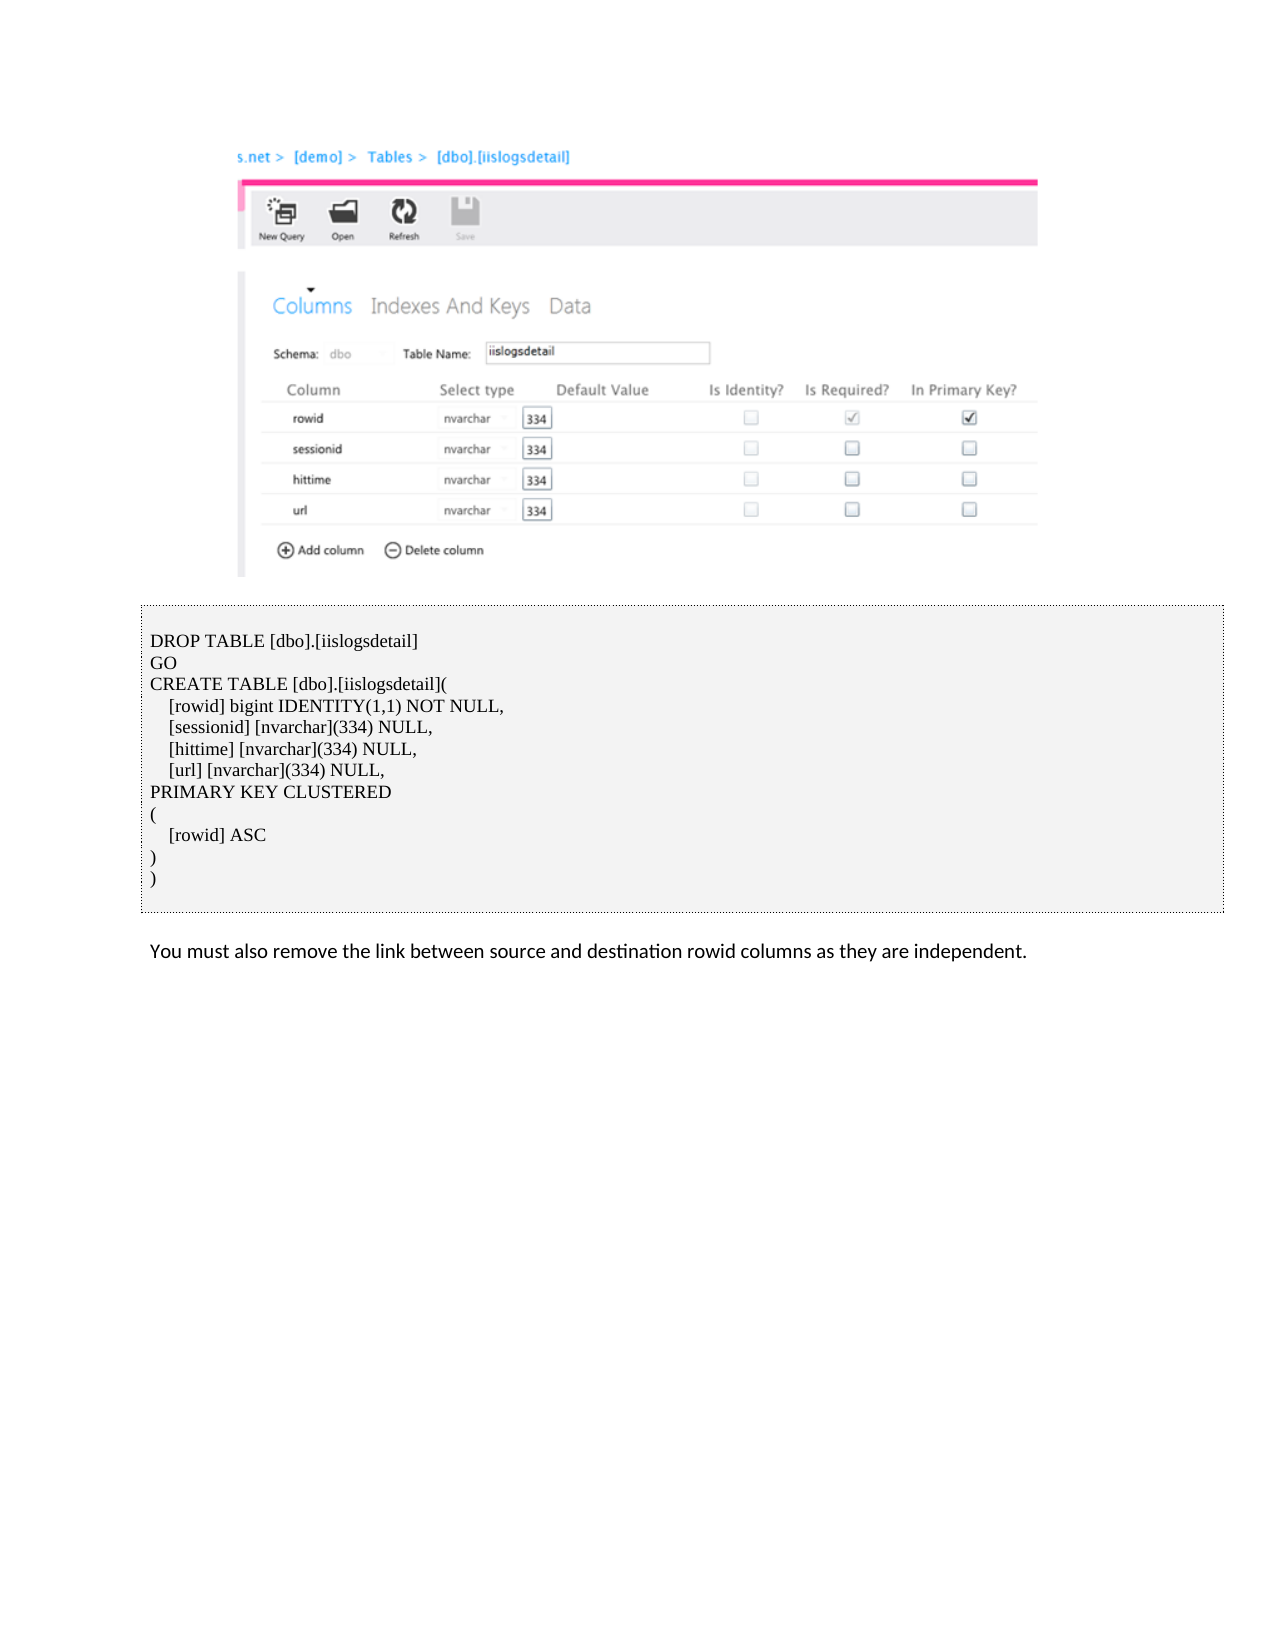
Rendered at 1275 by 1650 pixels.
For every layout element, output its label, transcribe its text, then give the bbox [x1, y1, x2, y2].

text CREATE TABLE [dbo].[iislogsdetail]( [141, 670, 1224, 692]
text [hittime] [nvarchar](334) NULL, [141, 735, 1224, 756]
text PRIMARY KEY CLUSTERED [141, 778, 1224, 799]
text [rowid] ASC [141, 821, 1224, 842]
text You must also remove the link between source and destination rowid columns as they are independent. [150, 938, 1125, 964]
text ) [141, 842, 1224, 864]
text ) [141, 864, 1224, 886]
text GO [141, 648, 1224, 670]
text [url] [nvarchar](334) NULL, [141, 756, 1224, 778]
text [rowid] bigint IDENTITY(1,1) NOT NULL, [141, 692, 1224, 713]
picture [237, 150, 1038, 577]
text ( [141, 799, 1224, 821]
text DROP TABLE [dbo].[iislogsdetail] [141, 627, 1224, 648]
text [sessionid] [nvarchar](334) NULL, [141, 713, 1224, 735]
